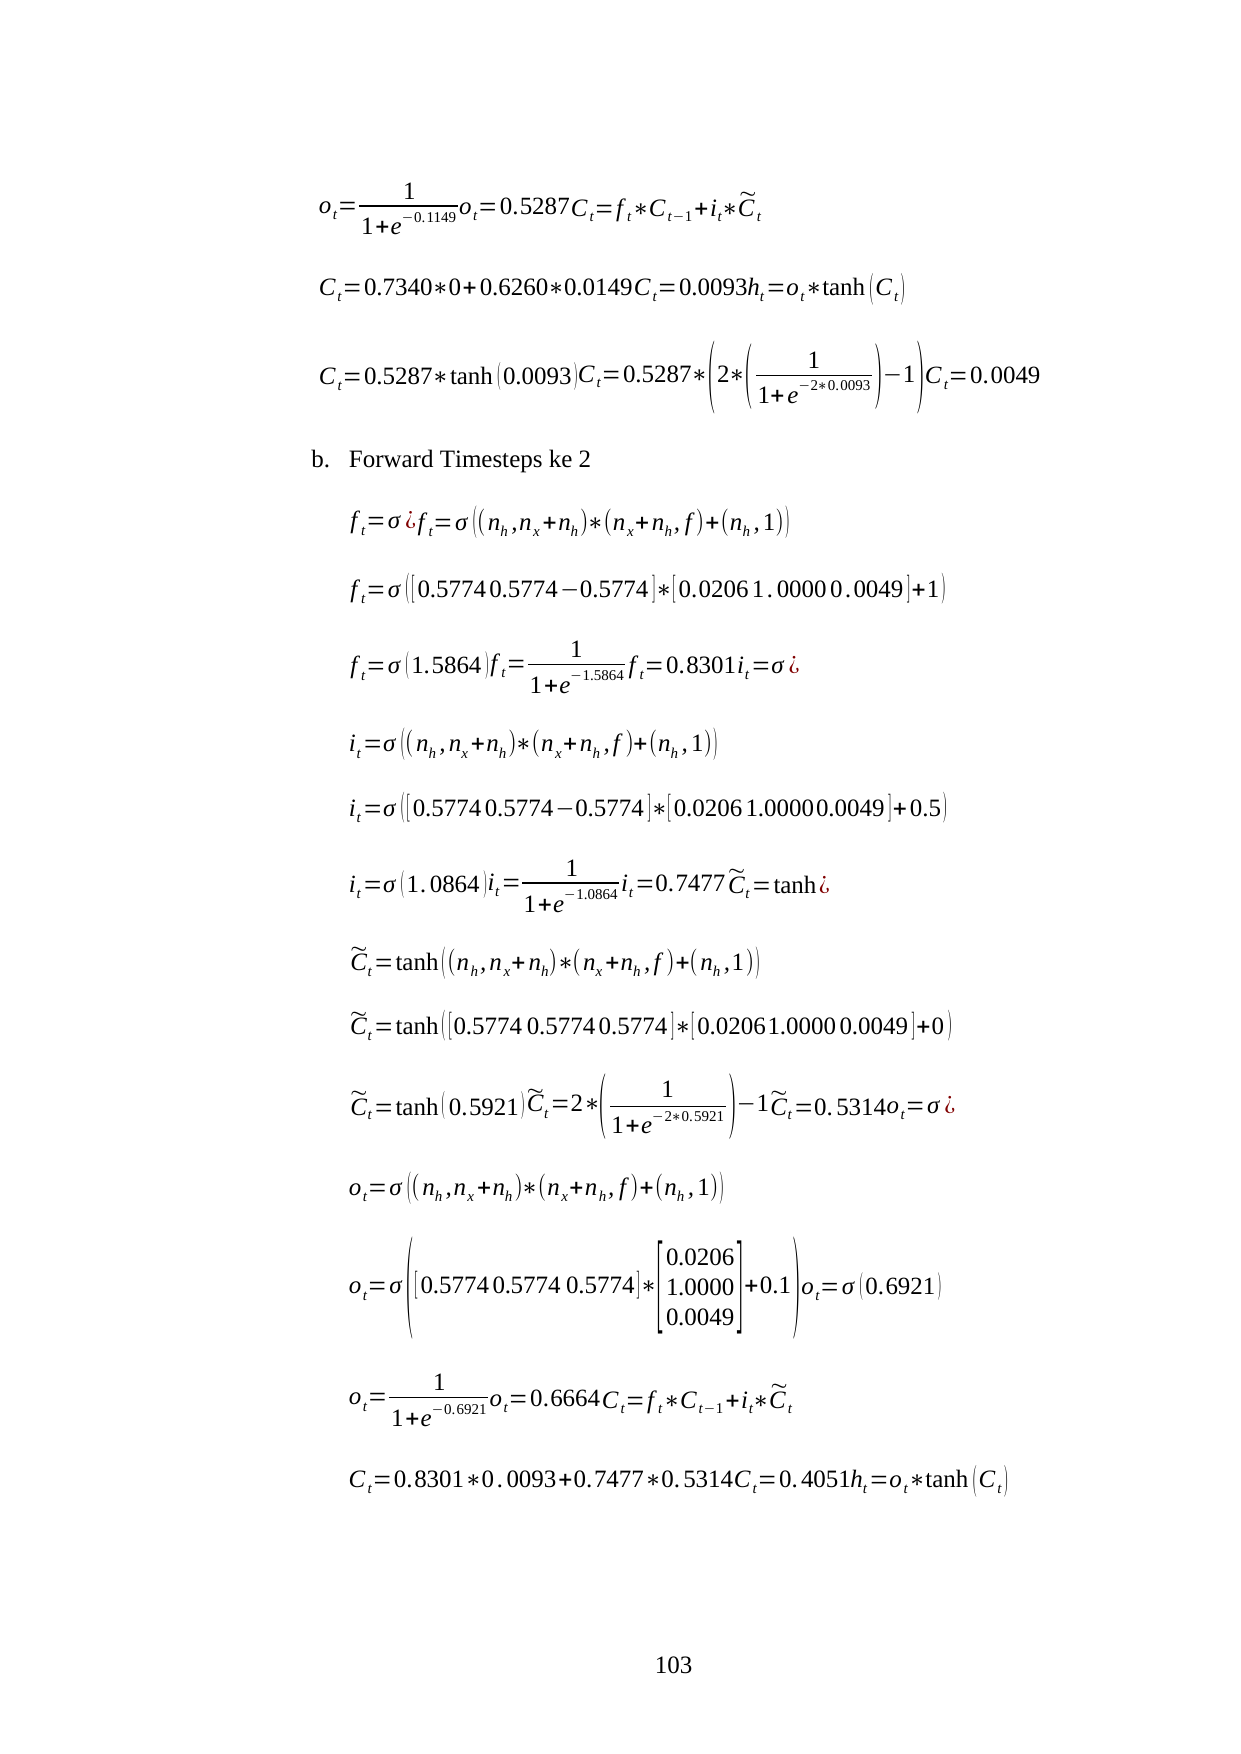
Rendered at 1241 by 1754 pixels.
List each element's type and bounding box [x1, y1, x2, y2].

list [311, 444, 1063, 1502]
list [281, 177, 1063, 415]
